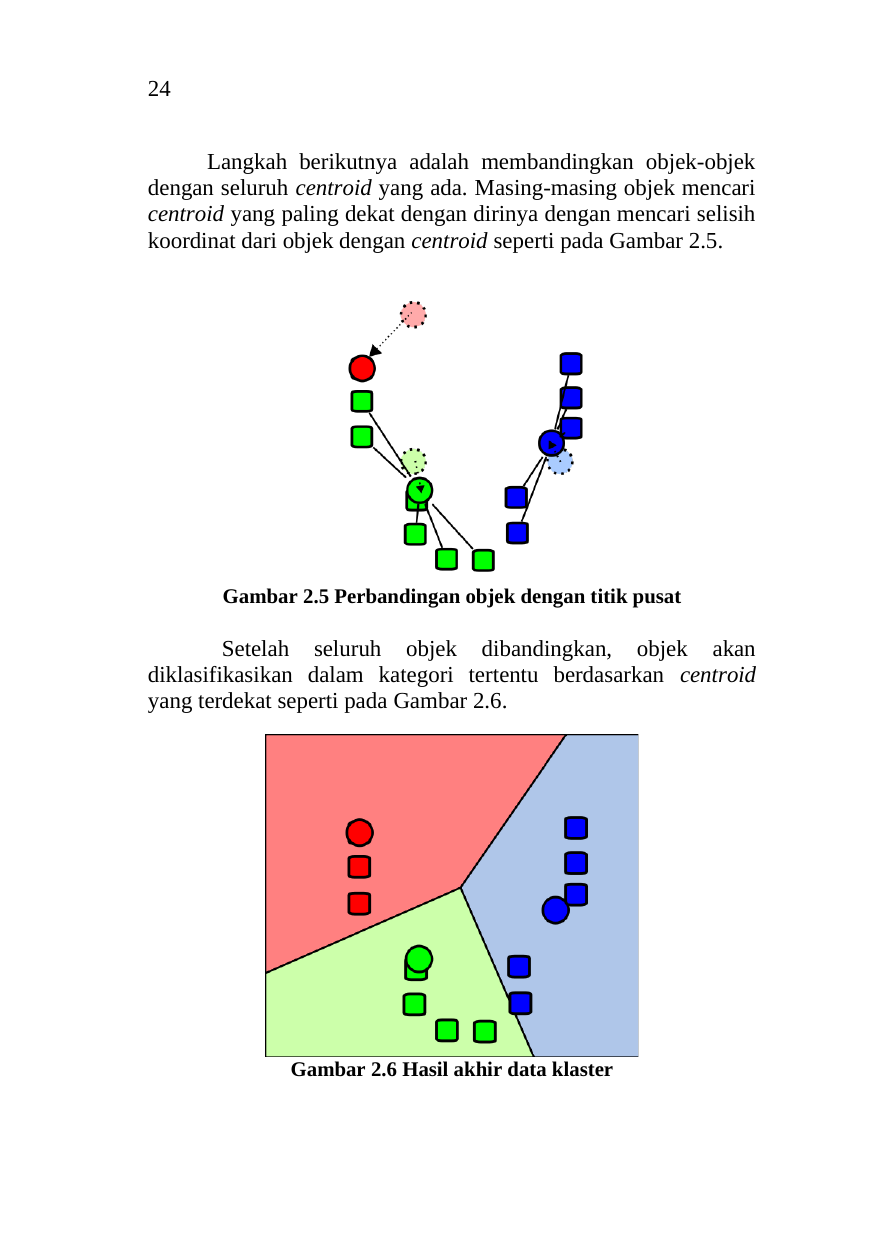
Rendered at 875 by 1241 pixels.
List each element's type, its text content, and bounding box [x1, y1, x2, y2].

text Setelah seluruh objek dibandingkan, objek akan diklasifikasikan dalam kategori tertentu berdasarkan centroid yang terdekat seperti pada Gambar 2.6. [148, 635, 756, 714]
picture [265, 734, 639, 1057]
text Langkah berikutnya adalah membandingkan objek-objek dengan seluruh centroid yang ada. Masing-masing objek mencari centroid yang paling dekat dengan dirinya dengan mencari selisih koordinat dari objek dengan centroid seperti pada Gambar 2.5. [148, 148, 756, 253]
picture [271, 273, 632, 585]
